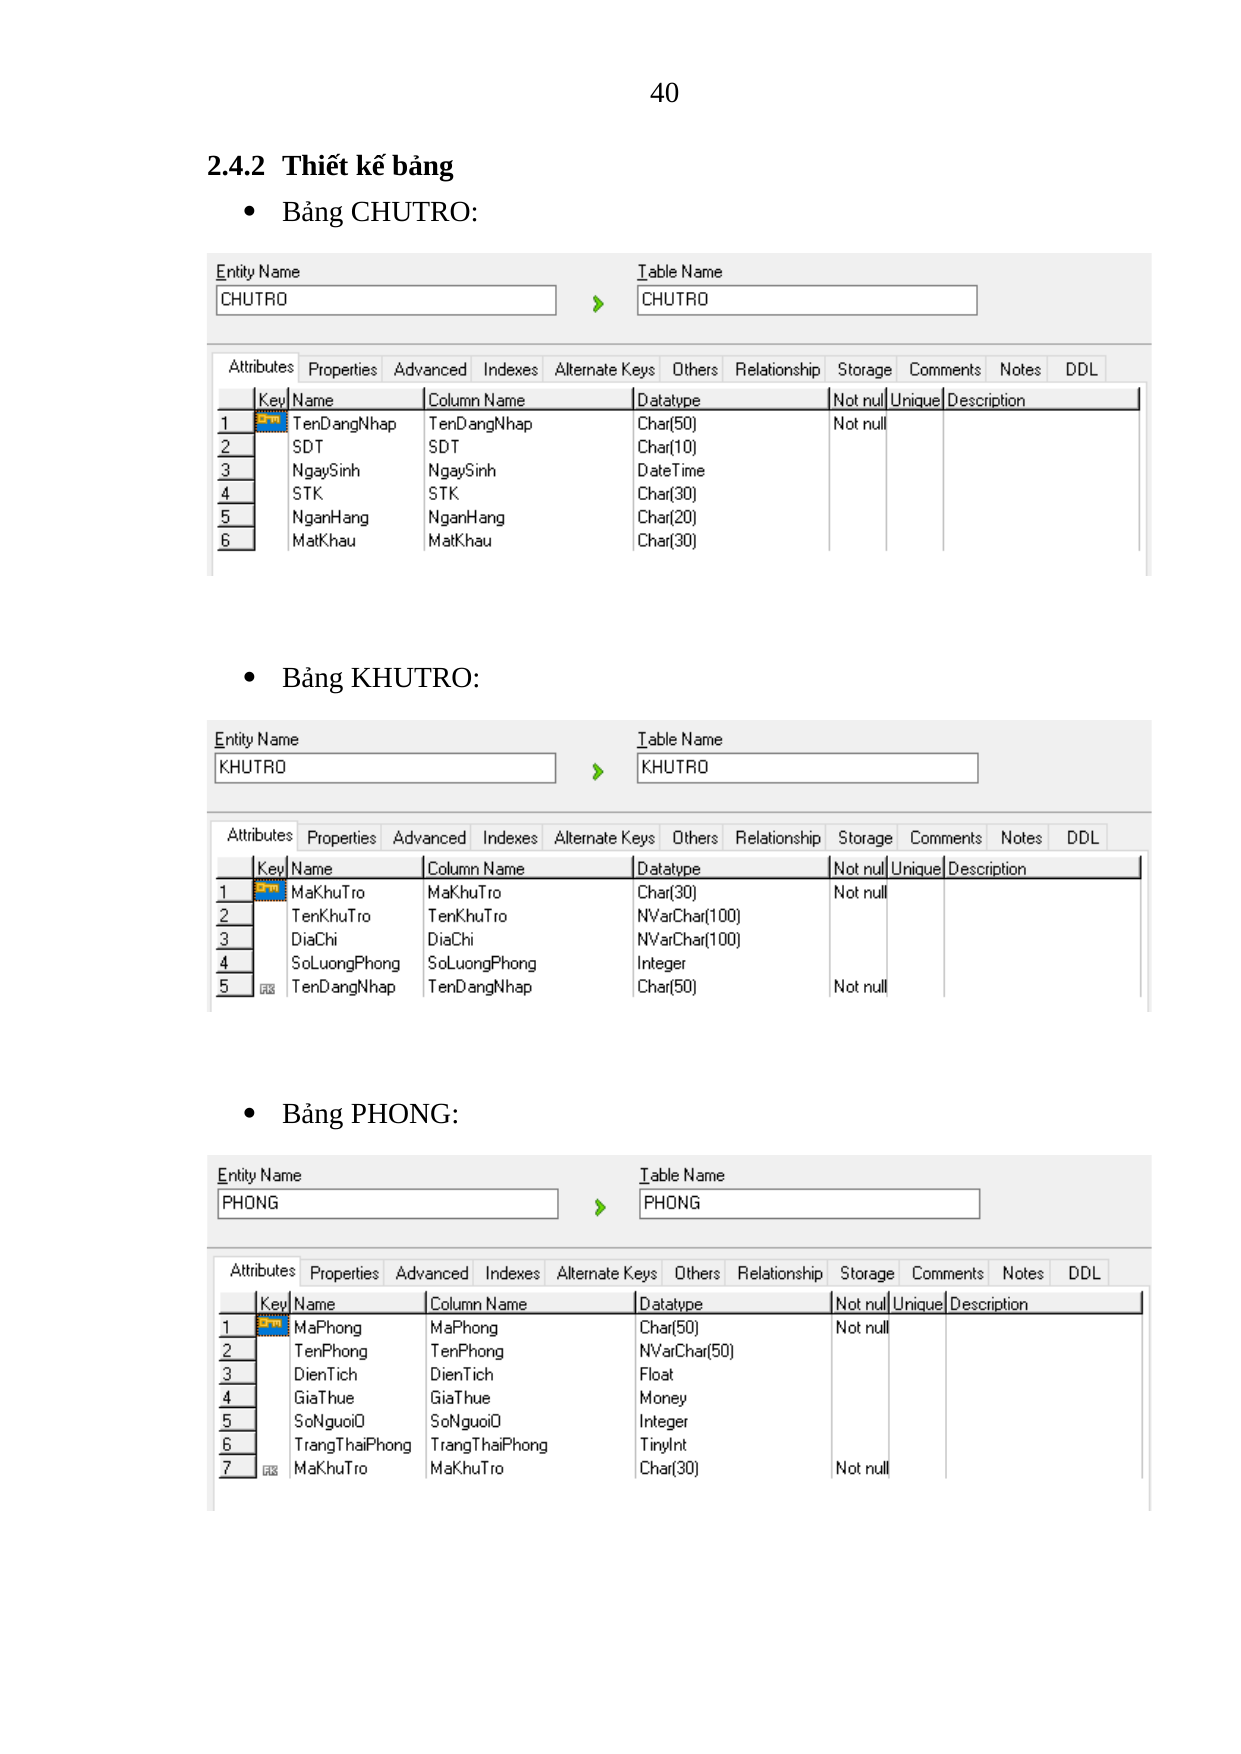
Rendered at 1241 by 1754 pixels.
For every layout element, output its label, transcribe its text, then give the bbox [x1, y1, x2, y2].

list Bảng CHUTRO: [244, 194, 1122, 227]
list Bảng PHONG: [244, 1096, 1122, 1130]
subtitle Thiết kế bảng [207, 148, 1122, 181]
picture [206, 253, 1152, 576]
picture [206, 720, 1152, 1012]
list Bảng KHUTRO: [244, 661, 1122, 694]
picture [206, 1155, 1152, 1511]
